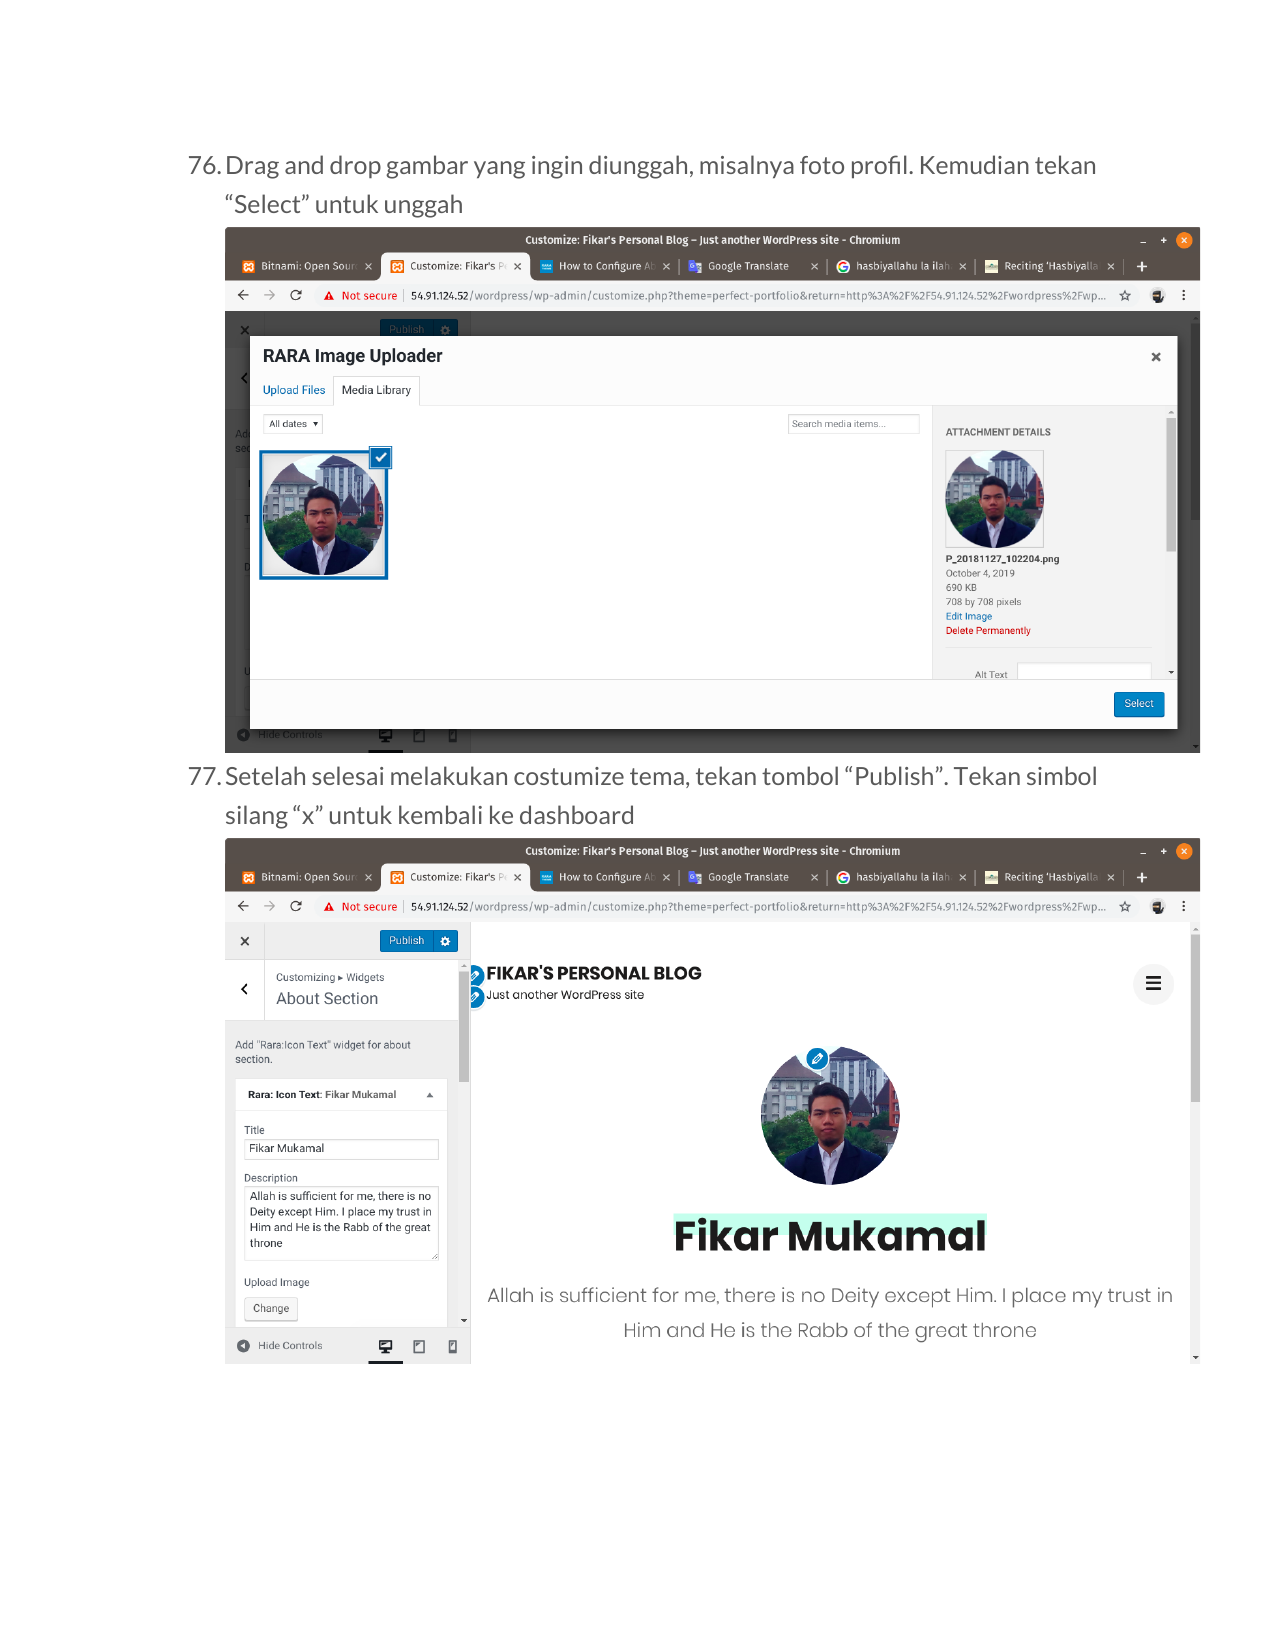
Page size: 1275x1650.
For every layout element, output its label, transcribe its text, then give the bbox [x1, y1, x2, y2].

list Setelah selesai melakukan costumize tema, tekan tombol “Publish”. Tekan simbol silang “x” untuk kembali ke dashboard [187, 761, 1125, 830]
picture [225, 838, 1200, 1364]
list Drag and drop gambar yang ingin diunggah, misalnya foto profil. Kemudian tekan “Select” untuk unggah [187, 150, 1125, 219]
picture [225, 227, 1200, 753]
